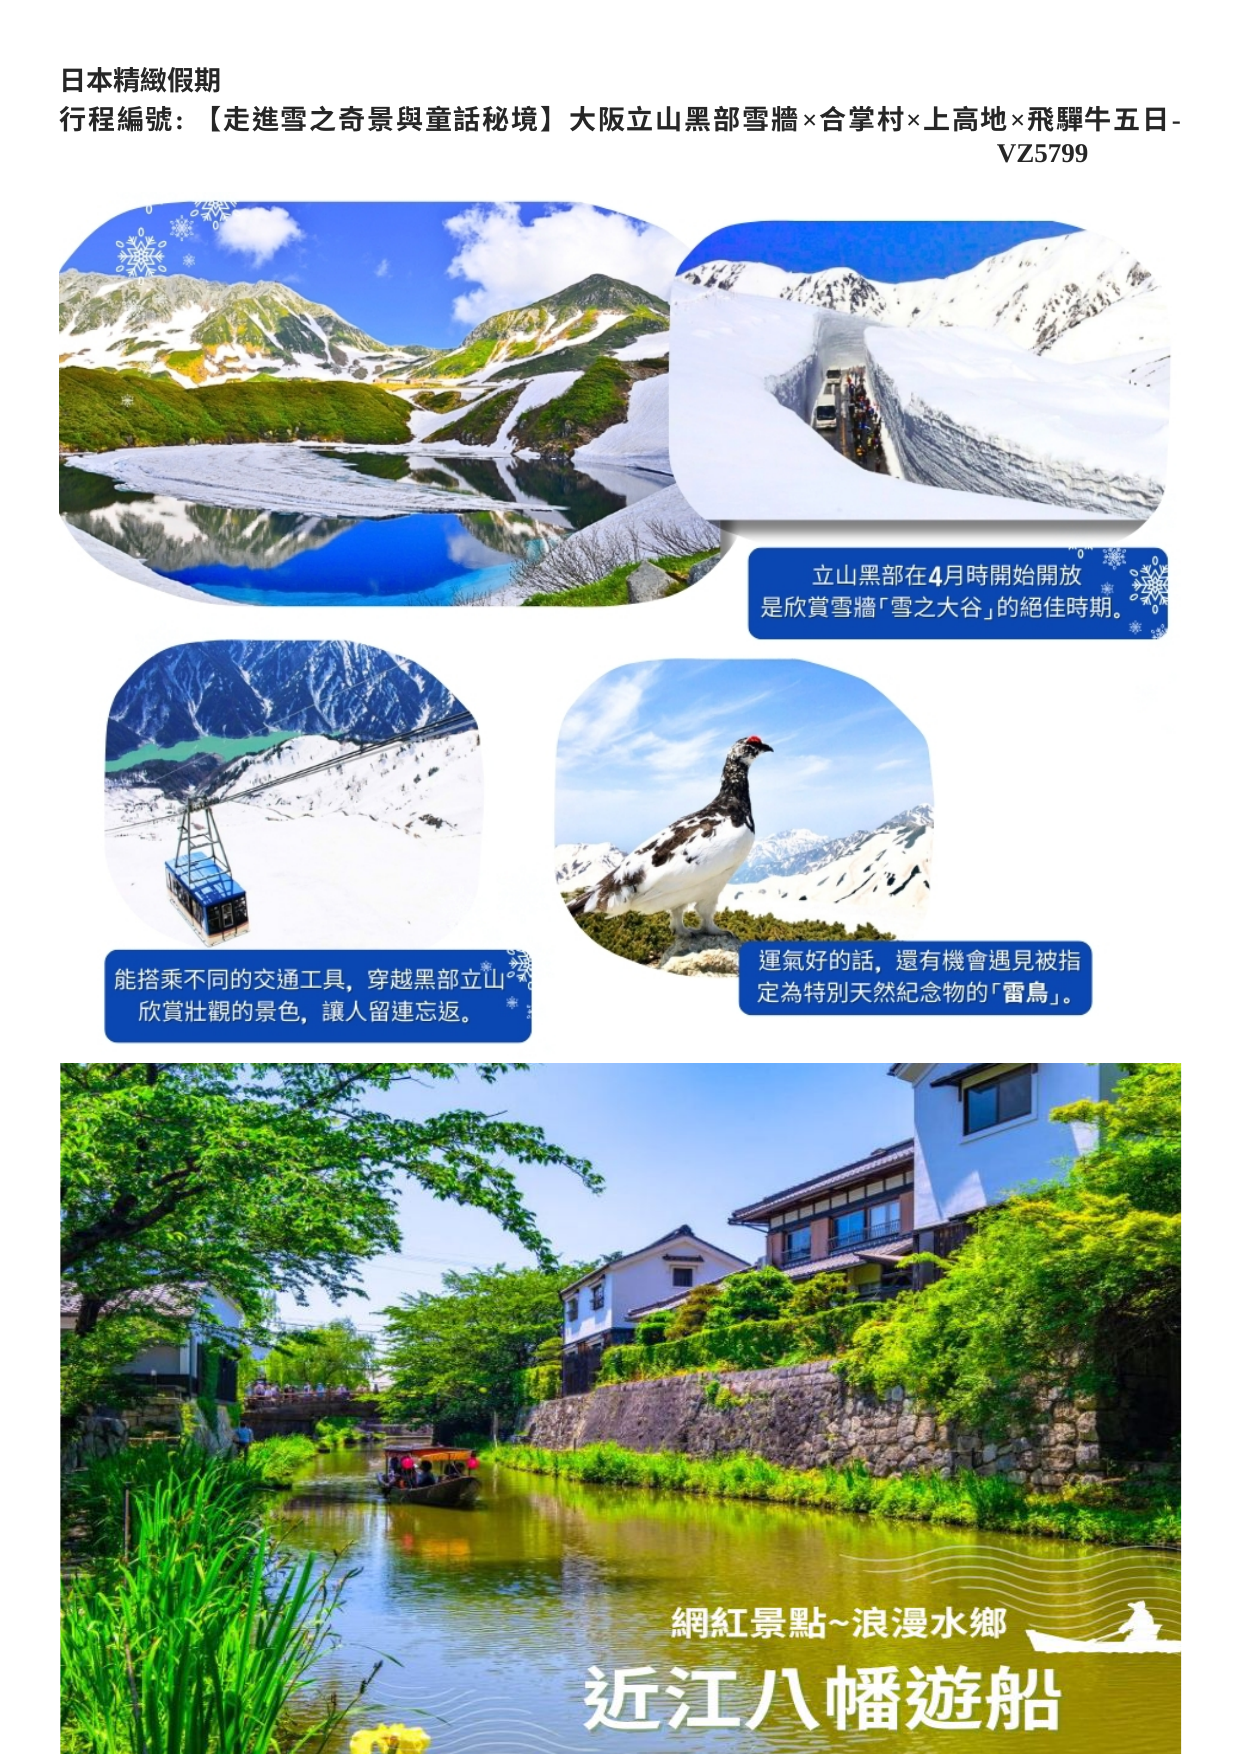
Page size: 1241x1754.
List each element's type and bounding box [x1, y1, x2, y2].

picture [60, 1063, 1182, 1754]
picture [59, 192, 1181, 1059]
